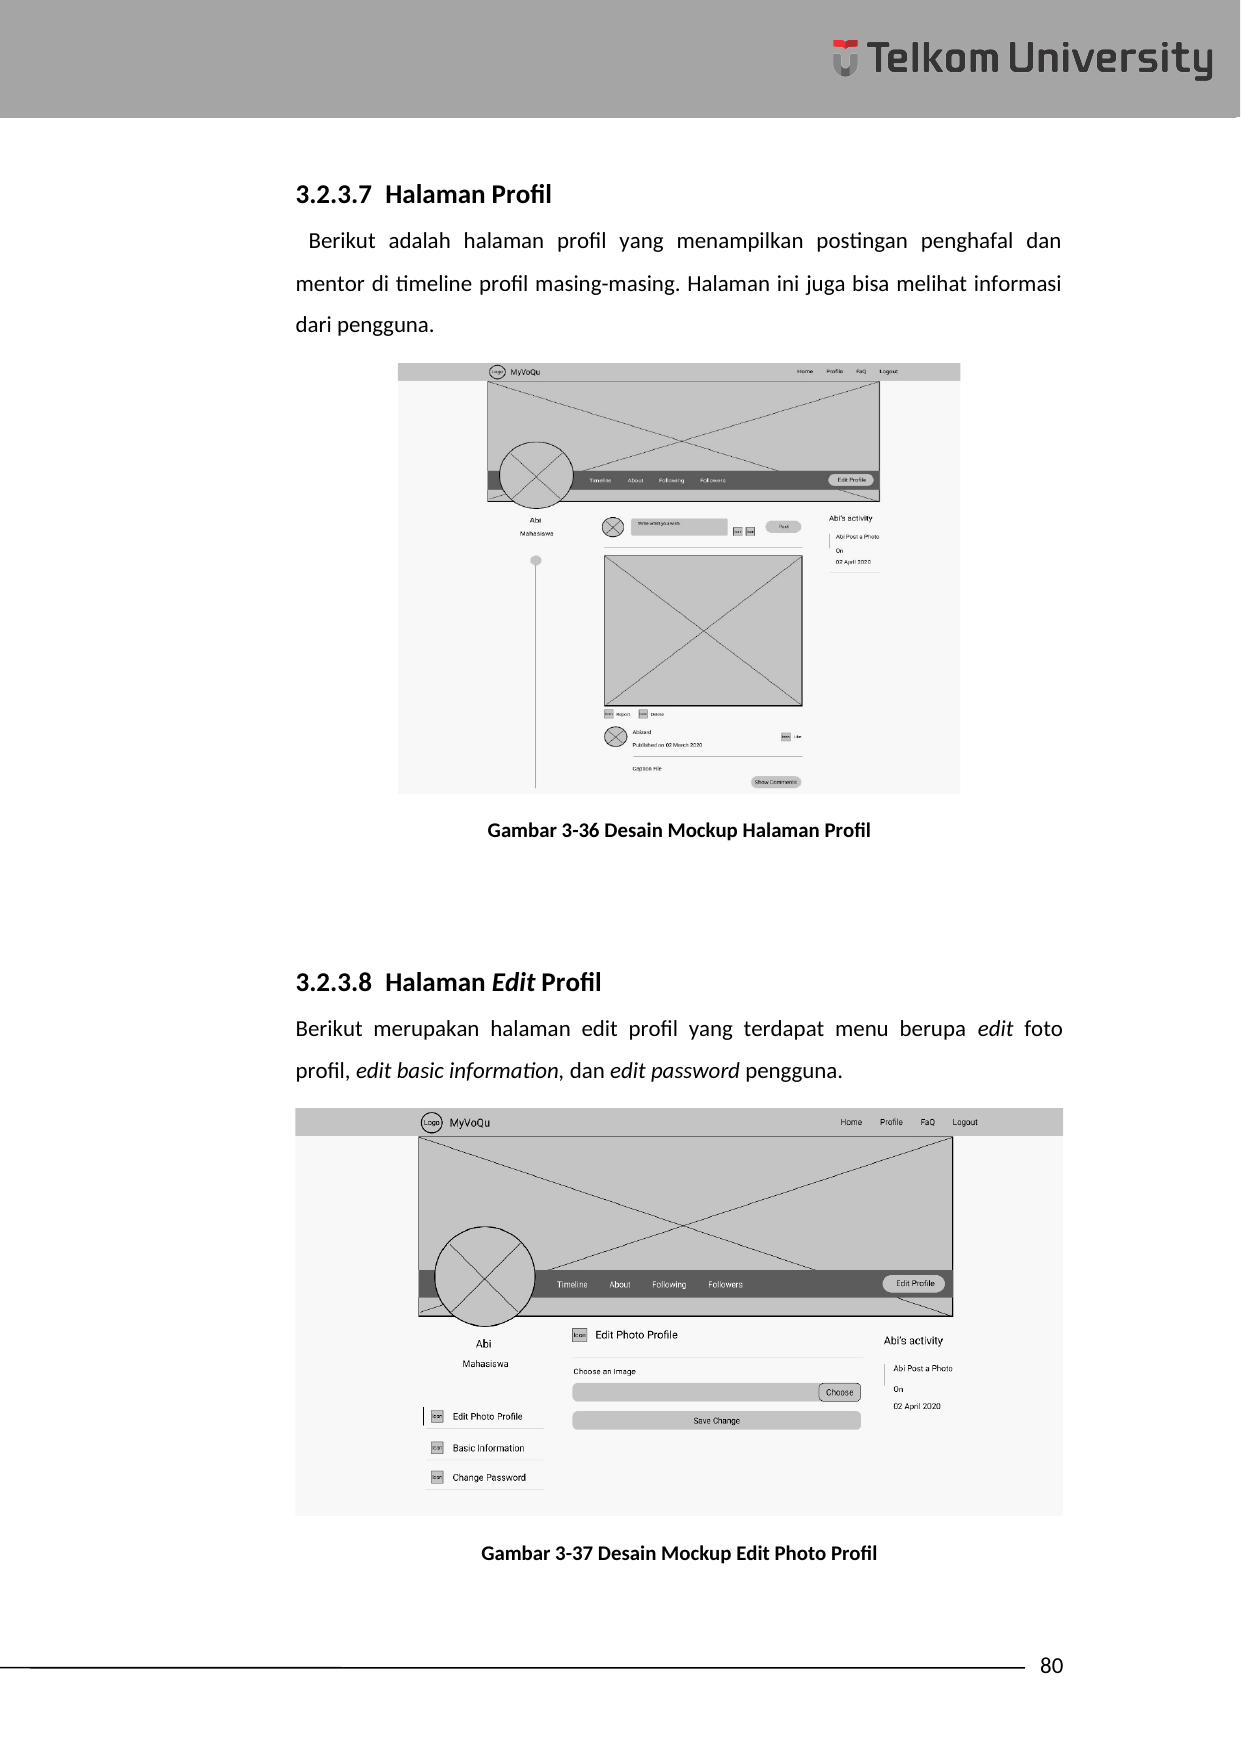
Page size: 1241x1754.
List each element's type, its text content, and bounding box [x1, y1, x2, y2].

text Berikut merupakan halaman edit profil yang terdapat menu berupa edit foto profil, edit basic information, dan edit password pengguna. [295, 1014, 1063, 1084]
picture [295, 1108, 1064, 1516]
subtitle Halaman Edit Profil [295, 965, 1063, 998]
picture [397, 363, 961, 794]
text Berikut adalah halaman profil yang menampilkan postingan penghafal dan mentor di timeline profil masing-masing. Halaman ini juga bisa melihat informasi dari pengguna. [295, 227, 1063, 339]
subtitle Halaman Profil [295, 177, 1063, 210]
picture [833, 40, 1213, 81]
